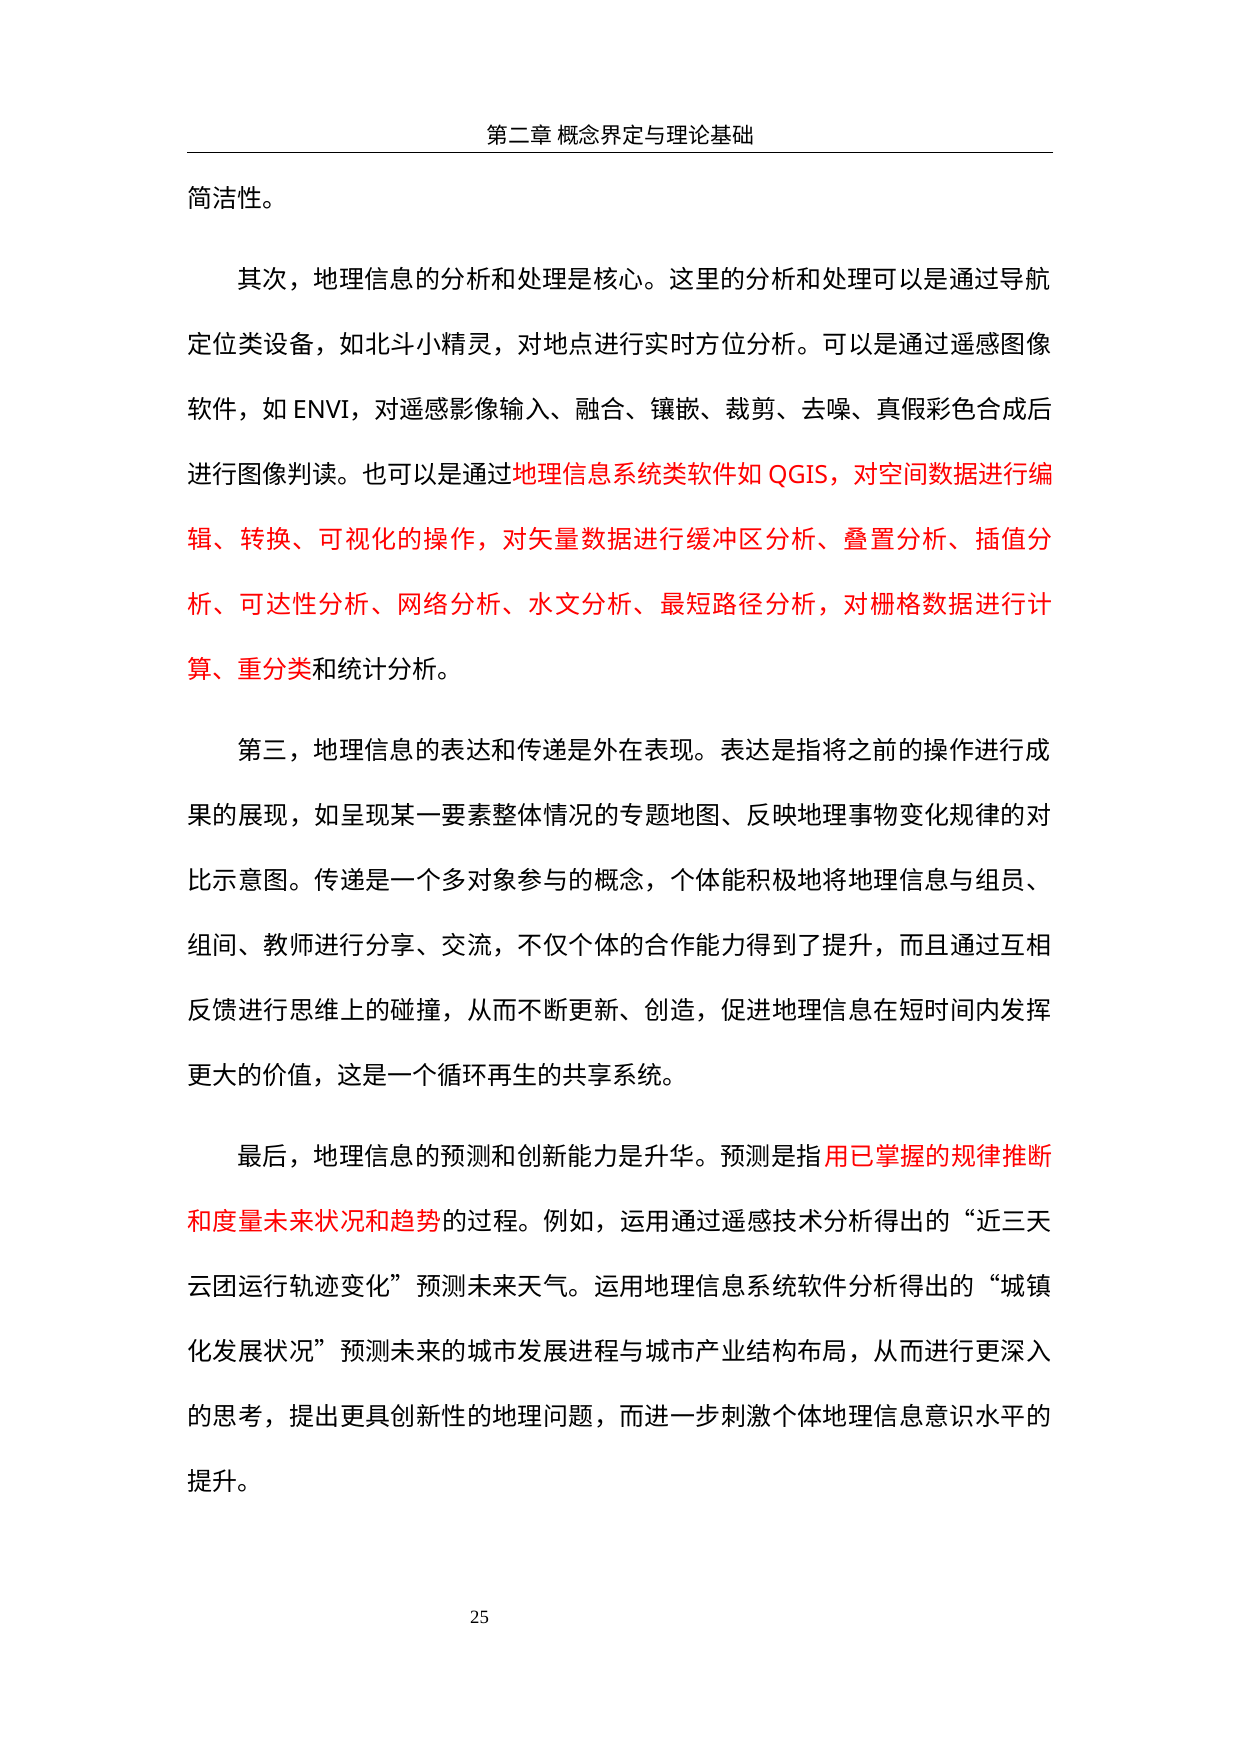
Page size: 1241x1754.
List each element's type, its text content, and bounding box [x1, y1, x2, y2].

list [187, 164, 1053, 229]
list 最后，地理信息的预测和创新能力是升华。预测是指用已掌握的规律推断和度量未来状况和趋势的过程。例如，运用通过遥感技术分析得出的“近三天云团运行轨迹变化”预测未来天气。运用地理信息系统软件分析得出的“城镇化发展状况”预测未来的城市发展进程与城市产业结构布局，从而进行更深入的思考，提出更具创新性的地理问题，而进一步刺激个体地理信息意识水平的提升。 [187, 1122, 1053, 1512]
list 第三，地理信息的表达和传递是外在表现。表达是指将之前的操作进行成果的展现，如呈现某一要素整体情况的专题地图、反映地理事物变化规律的对比示意图。传递是一个多对象参与的概念，个体能积极地将地理信息与组员、组间、教师进行分享、交流，不仅个体的合作能力得到了提升，而且通过互相反馈进行思维上的碰撞，从而不断更新、创造，促进地理信息在短时间内发挥更大的价值，这是一个循环再生的共享系统。 [187, 716, 1053, 1106]
list 其次，地理信息的分析和处理是核心。这里的分析和处理可以是通过导航定位类设备，如北斗小精灵，对地点进行实时方位分析。可以是通过遥感图像软件，如ENVI，对遥感影像输入、融合、镶嵌、裁剪、去噪、真假彩色合成后进行图像判读。也可以是通过地理信息系统类软件如QGIS，对空间数据进行编辑、转换、可视化的操作，对矢量数据进行缓冲区分析、叠置分析、插值分析、可达性分析、网络分析、水文分析、最短路径分析，对栅格数据进行计算、重分类和统计分析。 [187, 245, 1053, 700]
